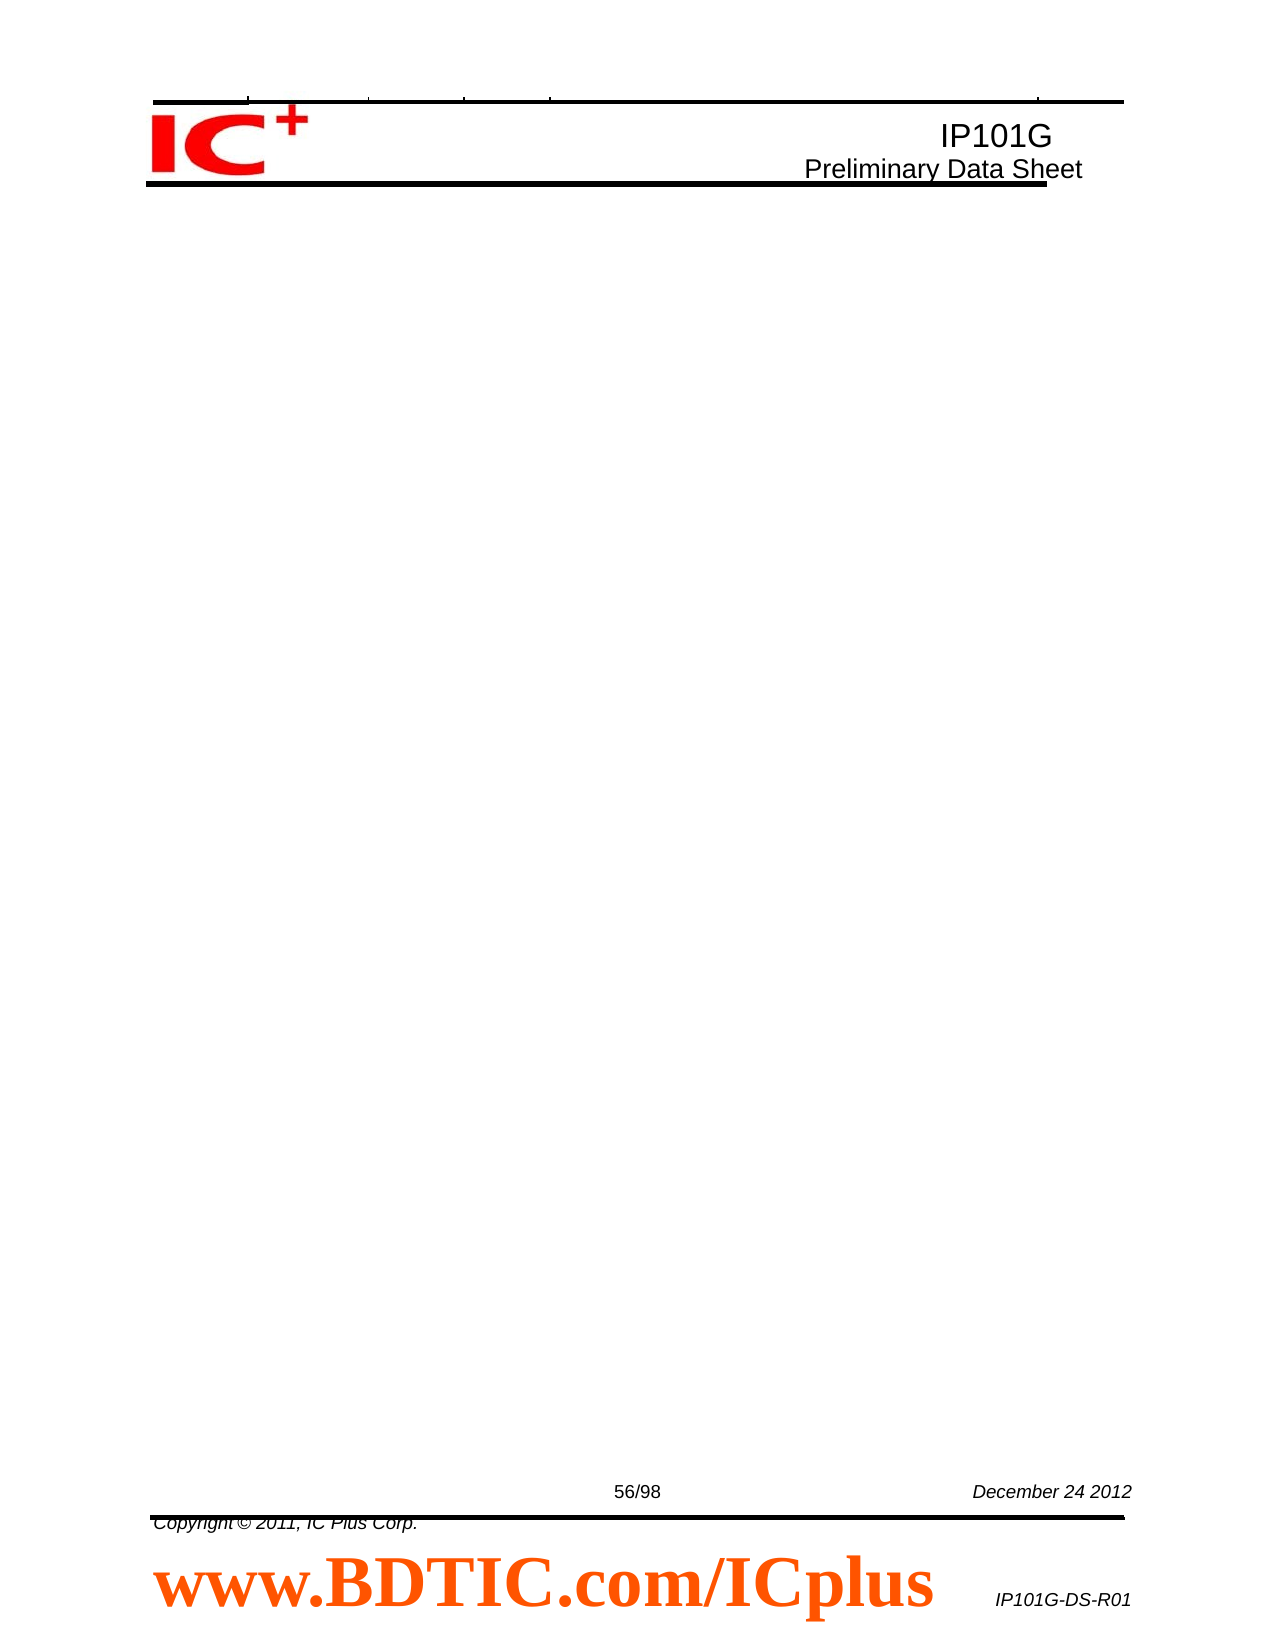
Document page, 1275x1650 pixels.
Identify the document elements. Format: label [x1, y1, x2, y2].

picture [116, 75, 328, 182]
